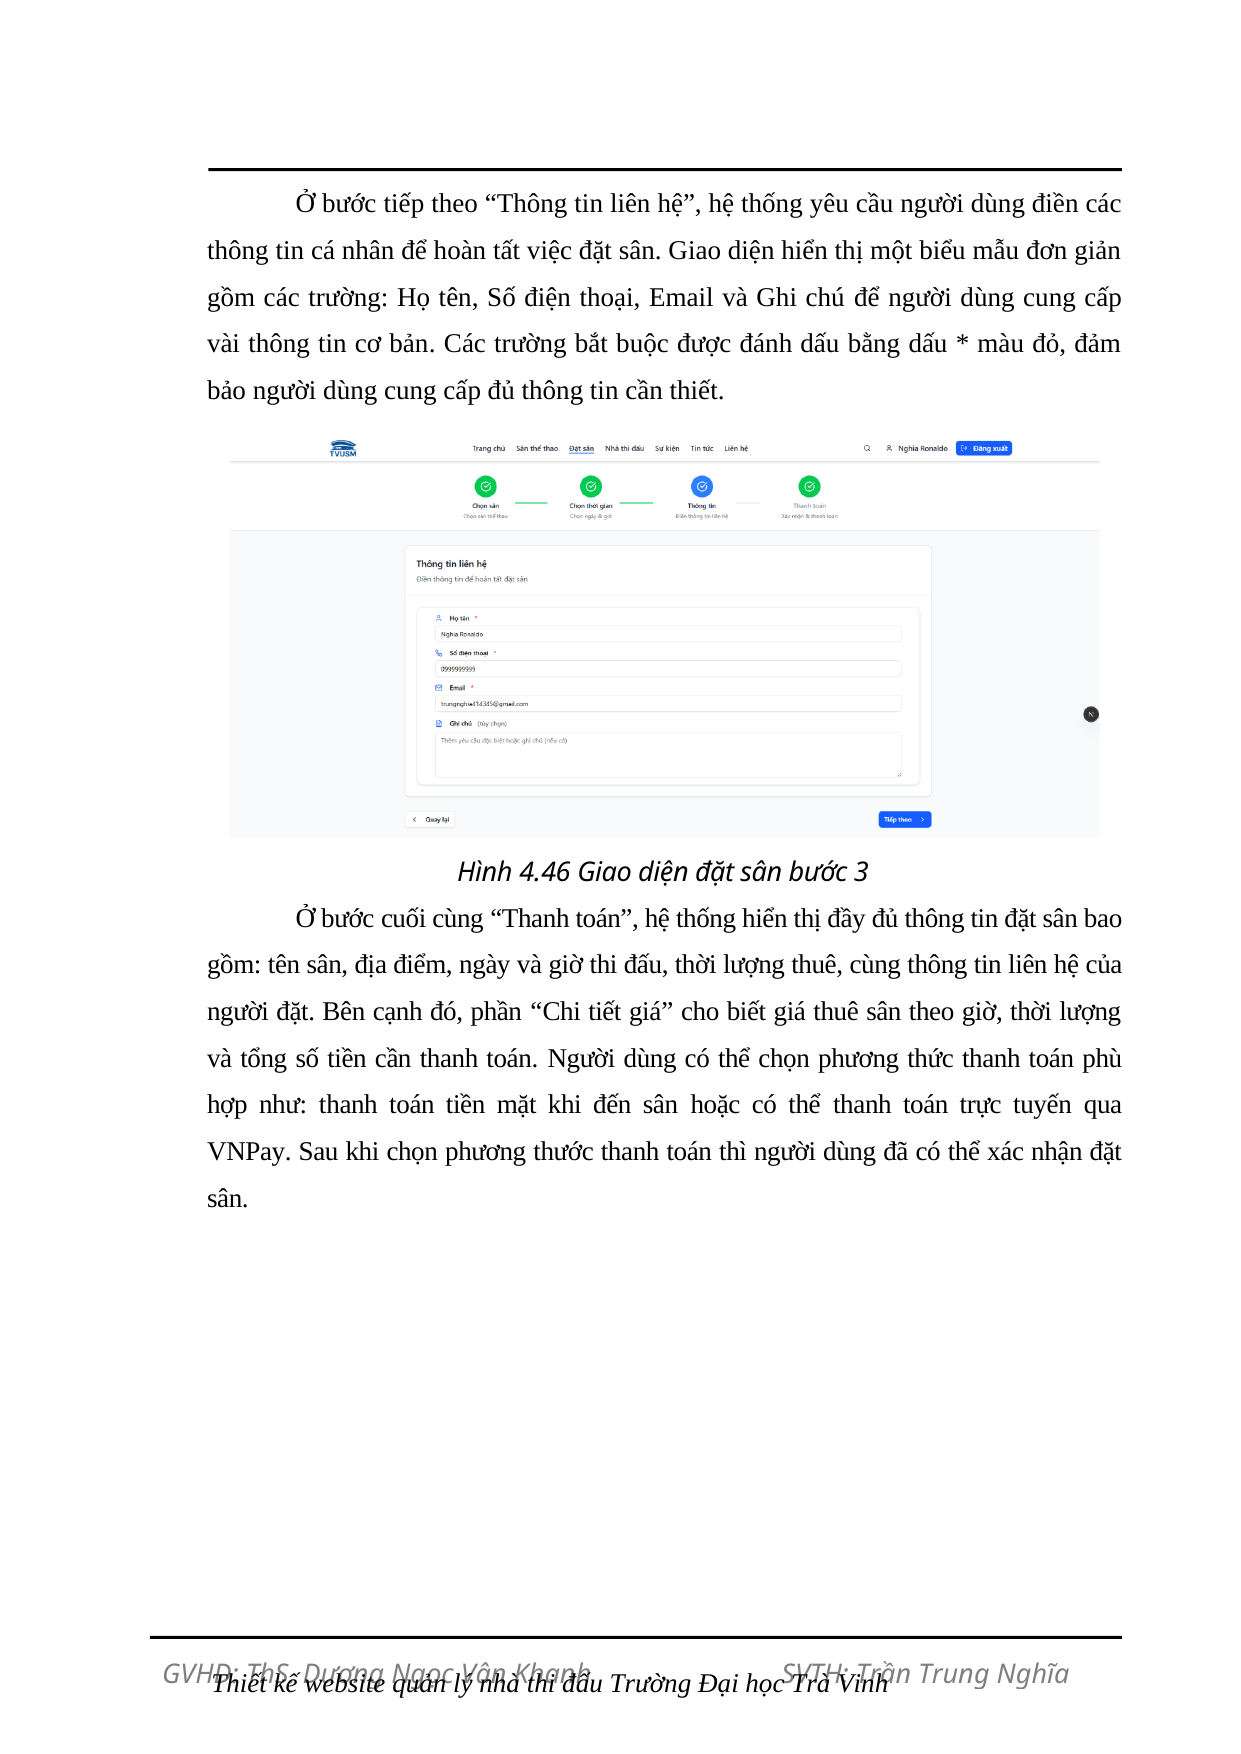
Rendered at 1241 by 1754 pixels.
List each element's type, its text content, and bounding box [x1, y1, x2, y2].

text Ở bước tiếp theo “Thông tin liên hệ”, hệ thống yêu cầu người dùng điền các thông tin cá nhân để hoàn tất việc đặt sân. Giao diện hiển thị một biểu mẫu đơn giản gồm các trường: Họ tên, Số điện thoại, Email và Ghi chú để người dùng cung cấp vài thông tin cơ bản. Các trường bắt buộc được đánh dấu bằng dấu * màu đỏ, đảm bảo người dùng cung cấp đủ thông tin cần thiết. [207, 148, 1122, 405]
picture [229, 435, 1100, 837]
text Ở bước cuối cùng “Thanh toán”, hệ thống hiển thị đầy đủ thông tin đặt sân bao gồm: tên sân, địa điểm, ngày và giờ thi đấu, thời lượng thuê, cùng thông tin liên hệ của người đặt. Bên cạnh đó, phần “Chi tiết giá” cho biết giá thuê sân theo giờ, thời lượng và tổng số tiền cần thanh toán. Người dùng có thể chọn phương thức thanh toán phù hợp như: thanh toán tiền mặt khi đến sân hoặc có thể thanh toán trực tuyến qua VNPay. Sau khi chọn phương thước thanh toán thì người dùng đã có thể xác nhận đặt sân. [207, 902, 1122, 1213]
